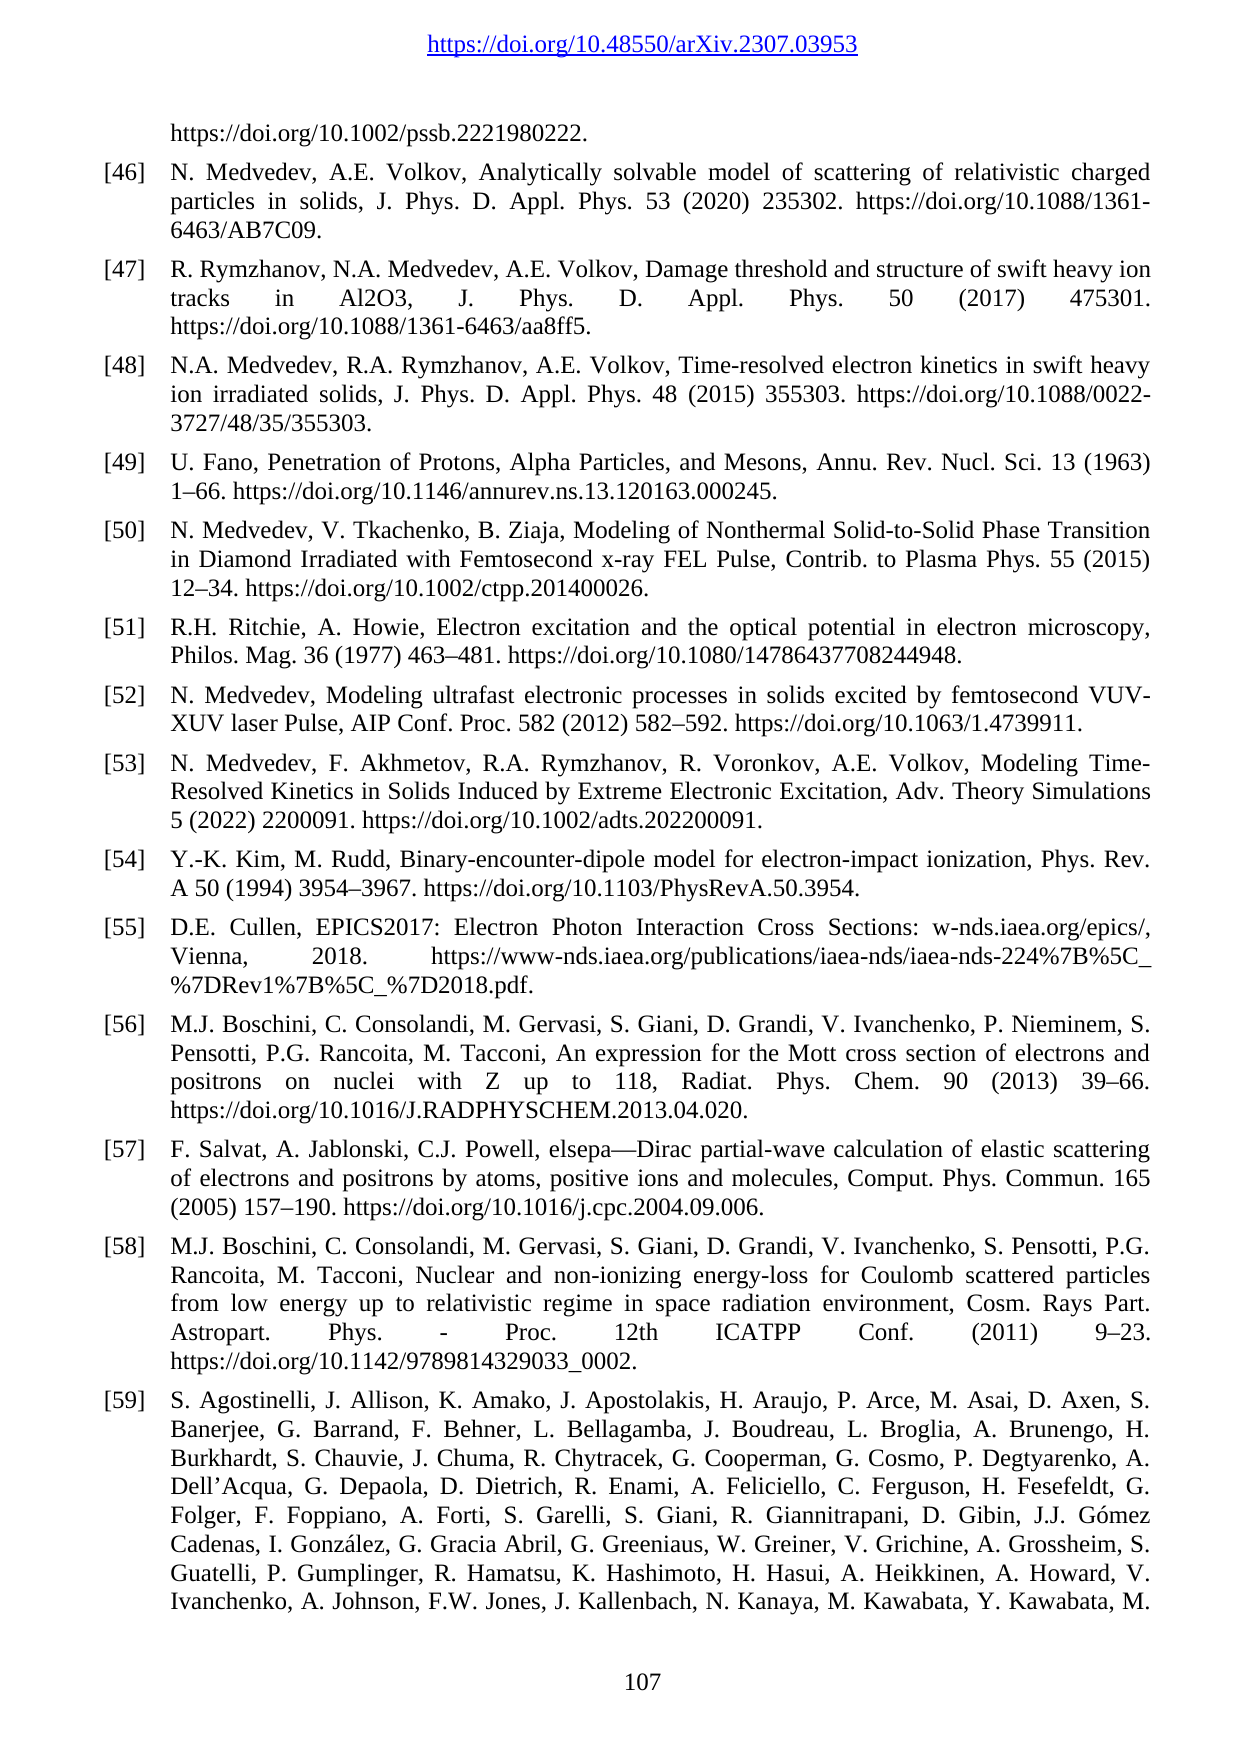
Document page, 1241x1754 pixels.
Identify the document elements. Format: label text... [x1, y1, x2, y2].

text [51] R.H. Ritchie, A. Howie, Electron excitation and the optical potential in electron microscopy, Philos. Mag. 36 (1977) 463–481. https://doi.org/10.1080/14786437708244948. [103, 612, 1152, 669]
text [56] M.J. Boschini, C. Consolandi, M. Gervasi, S. Giani, D. Grandi, V. Ivanchenko, P. Nieminem, S. Pensotti, P.G. Rancoita, M. Tacconi, An expression for the Mott cross section of electrons and positrons on nuclei with Z up to 118, Radiat. Phys. Chem. 90 (2013) 39–66. https://doi.org/10.1016/J.RADPHYSCHEM.2013.04.020. [103, 1009, 1152, 1124]
text [57] F. Salvat, A. Jablonski, C.J. Powell, elsepa—Dirac partial-wave calculation of elastic scattering of electrons and positrons by atoms, positive ions and molecules, Comput. Phys. Commun. 165 (2005) 157–190. https://doi.org/10.1016/j.cpc.2004.09.006. [103, 1134, 1152, 1221]
text [54] Y.-K. Kim, M. Rudd, Binary-encounter-dipole model for electron-impact ionization, Phys. Rev. A 50 (1994) 3954–3967. https://doi.org/10.1103/PhysRevA.50.3954. [103, 844, 1152, 902]
text [50] N. Medvedev, V. Tkachenko, B. Ziaja, Modeling of Nonthermal Solid-to-Solid Phase Transition in Diamond Irradiated with Femtosecond x-ray FEL Pulse, Contrib. to Plasma Phys. 55 (2015) 12–34. https://doi.org/10.1002/ctpp.201400026. [103, 515, 1152, 601]
text [52] N. Medvedev, Modeling ultrafast electronic processes in solids excited by femtosecond VUV-XUV laser Pulse, AIP Conf. Proc. 582 (2012) 582–592. https://doi.org/10.1063/1.4739911. [103, 680, 1152, 737]
text [58] M.J. Boschini, C. Consolandi, M. Gervasi, S. Giani, D. Grandi, V. Ivanchenko, S. Pensotti, P.G. Rancoita, M. Tacconi, Nuclear and non-ionizing energy-loss for Coulomb scattered particles from low energy up to relativistic regime in space radiation environment, Cosm. Rays Part. Astropart. Phys. - Proc. 12th ICATPP Conf. (2011) 9–23. https://doi.org/10.1142/9789814329033_0002. [103, 1231, 1152, 1375]
text [46] N. Medvedev, A.E. Volkov, Analytically solvable model of scattering of relativistic charged particles in solids, J. Phys. D. Appl. Phys. 53 (2020) 235302. https://doi.org/10.1088/1361-6463/AB7C09. [103, 157, 1152, 243]
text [103, 1385, 1152, 1615]
text [53] N. Medvedev, F. Akhmetov, R.A. Rymzhanov, R. Voronkov, A.E. Volkov, Modeling Time‐Resolved Kinetics in Solids Induced by Extreme Electronic Excitation, Adv. Theory Simulations 5 (2022) 2200091. https://doi.org/10.1002/adts.202200091. [103, 748, 1152, 834]
text [48] N.A. Medvedev, R.A. Rymzhanov, A.E. Volkov, Time-resolved electron kinetics in swift heavy ion irradiated solids, J. Phys. D. Appl. Phys. 48 (2015) 355303. https://doi.org/10.1088/0022-3727/48/35/355303. [103, 351, 1152, 437]
text [55] D.E. Cullen, EPICS2017: Electron Photon Interaction Cross Sections: w-nds.iaea.org/epics/, Vienna, 2018. https://www-nds.iaea.org/publications/iaea-nds/iaea-nds-224%7B%5C_%7DRev1%7B%5C_%7D2018.pdf. [103, 912, 1152, 998]
text [49] U. Fano, Penetration of Protons, Alpha Particles, and Mesons, Annu. Rev. Nucl. Sci. 13 (1963) 1–66. https://doi.org/10.1146/annurev.ns.13.120163.000245. [103, 447, 1152, 505]
text [47] R. Rymzhanov, N.A. Medvedev, A.E. Volkov, Damage threshold and structure of swift heavy ion tracks in Al2O3, J. Phys. D. Appl. Phys. 50 (2017) 475301. https://doi.org/10.1088/1361-6463/aa8ff5. [103, 254, 1152, 340]
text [103, 118, 1152, 147]
